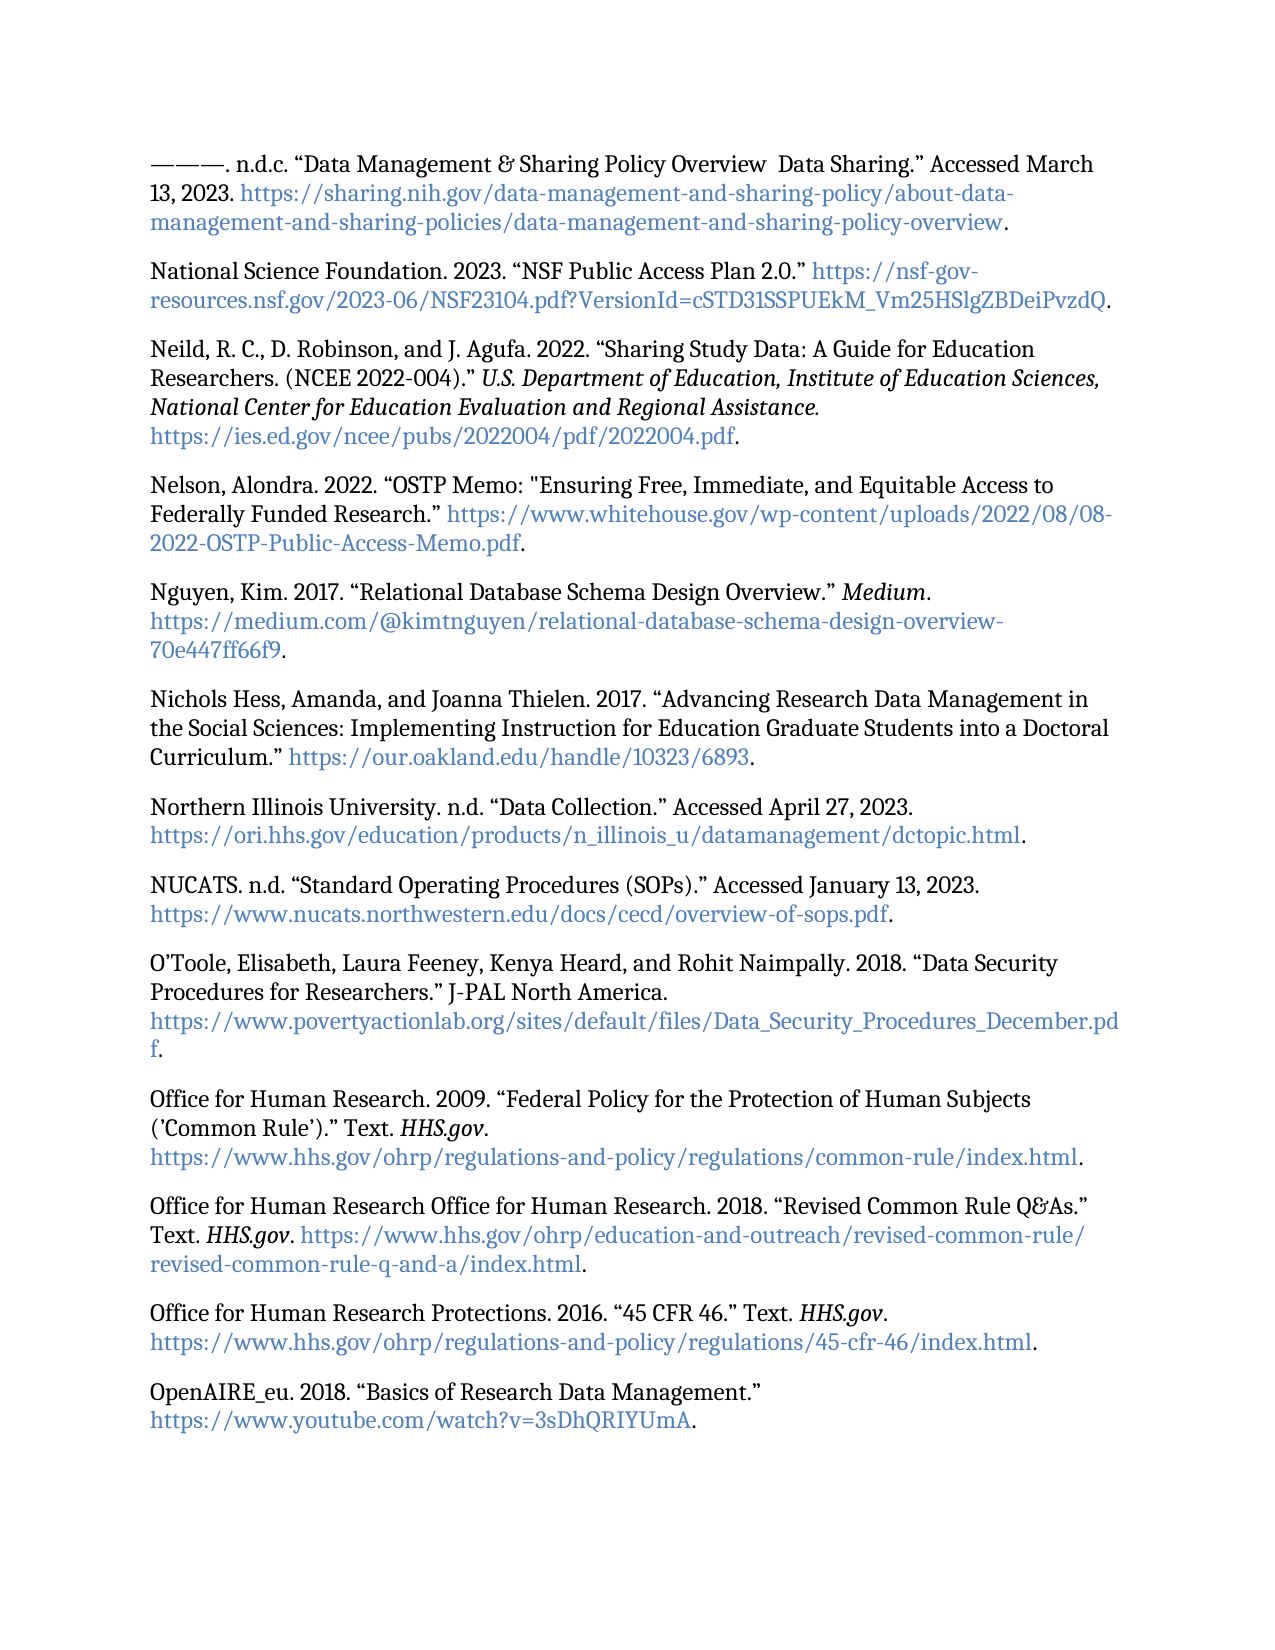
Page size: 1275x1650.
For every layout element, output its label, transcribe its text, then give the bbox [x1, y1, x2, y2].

text Nelson, Alondra. 2022. “OSTP Memo: "Ensuring Free, Immediate, and Equitable Access to Federally Funded Research.” https://www.whitehouse.gov/wp-content/uploads/2022/08/08-2022-OSTP-Public-Access-Memo.pdf. [150, 471, 1125, 557]
text Office for Human Research Office for Human Research. 2018. “Revised Common Rule Q&As.” Text. HHS.gov. https://www.hhs.gov/ohrp/education-and-outreach/revised-common-rule/revised-common-rule-q-and-a/index.html. [150, 1192, 1125, 1278]
text OpenAIRE_eu. 2018. “Basics of Research Data Management.” https://www.youtube.com/watch?v=3sDhQRIYUmA. [150, 1377, 1125, 1435]
text O’Toole, Elisabeth, Laura Feeney, Kenya Heard, and Rohit Naimpally. 2018. “Data Security Procedures for Researchers.” J-PAL North America. https://www.povertyactionlab.org/sites/default/files/Data_Security_Procedures_December.pdf. [150, 949, 1125, 1064]
text Office for Human Research. 2009. “Federal Policy for the Protection of Human Subjects (’Common Rule’).” Text. HHS.gov. https://www.hhs.gov/ohrp/regulations-and-policy/regulations/common-rule/index.html. [150, 1085, 1125, 1171]
text Nichols Hess, Amanda, and Joanna Thielen. 2017. “Advancing Research Data Management in the Social Sciences: Implementing Instruction for Education Graduate Students into a Doctoral Curriculum.” https://our.oakland.edu/handle/10323/6893. [150, 685, 1125, 772]
text NUCATS. n.d. “Standard Operating Procedures (SOPs).” Accessed January 13, 2023. https://www.nucats.northwestern.edu/docs/cecd/overview-of-sops.pdf. [150, 871, 1125, 928]
text National Science Foundation. 2023. “NSF Public Access Plan 2.0.” https://nsf-gov-resources.nsf.gov/2023-06/NSF23104.pdf?VersionId=cSTD31SSPUEkM_Vm25HSlgZBDeiPvzdQ. [150, 257, 1125, 314]
text Office for Human Research Protections. 2016. “45 CFR 46.” Text. HHS.gov. https://www.hhs.gov/ohrp/regulations-and-policy/regulations/45-cfr-46/index.html. [150, 1299, 1125, 1357]
text Nguyen, Kim. 2017. “Relational Database Schema Design Overview.” Medium. https://medium.com/@kimtnguyen/relational-database-schema-design-overview-70e447ff66f9. [150, 578, 1125, 664]
text ———. n.d.c. “Data Management & Sharing Policy Overview Data Sharing.” Accessed March 13, 2023. https://sharing.nih.gov/data-management-and-sharing-policy/about-data-management-and-sharing-policies/data-management-and-sharing-policy-overview. [150, 150, 1125, 236]
text Northern Illinois University. n.d. “Data Collection.” Accessed April 27, 2023. https://ori.hhs.gov/education/products/n_illinois_u/datamanagement/dctopic.html. [150, 792, 1125, 850]
text Neild, R. C., D. Robinson, and J. Agufa. 2022. “Sharing Study Data: A Guide for Education Researchers. (NCEE 2022-004).” U.S. Department of Education, Institute of Education Sciences, National Center for Education Evaluation and Regional Assistance. https://ies.ed.gov/ncee/pubs/2022004/pdf/2022004.pdf. [150, 335, 1125, 450]
